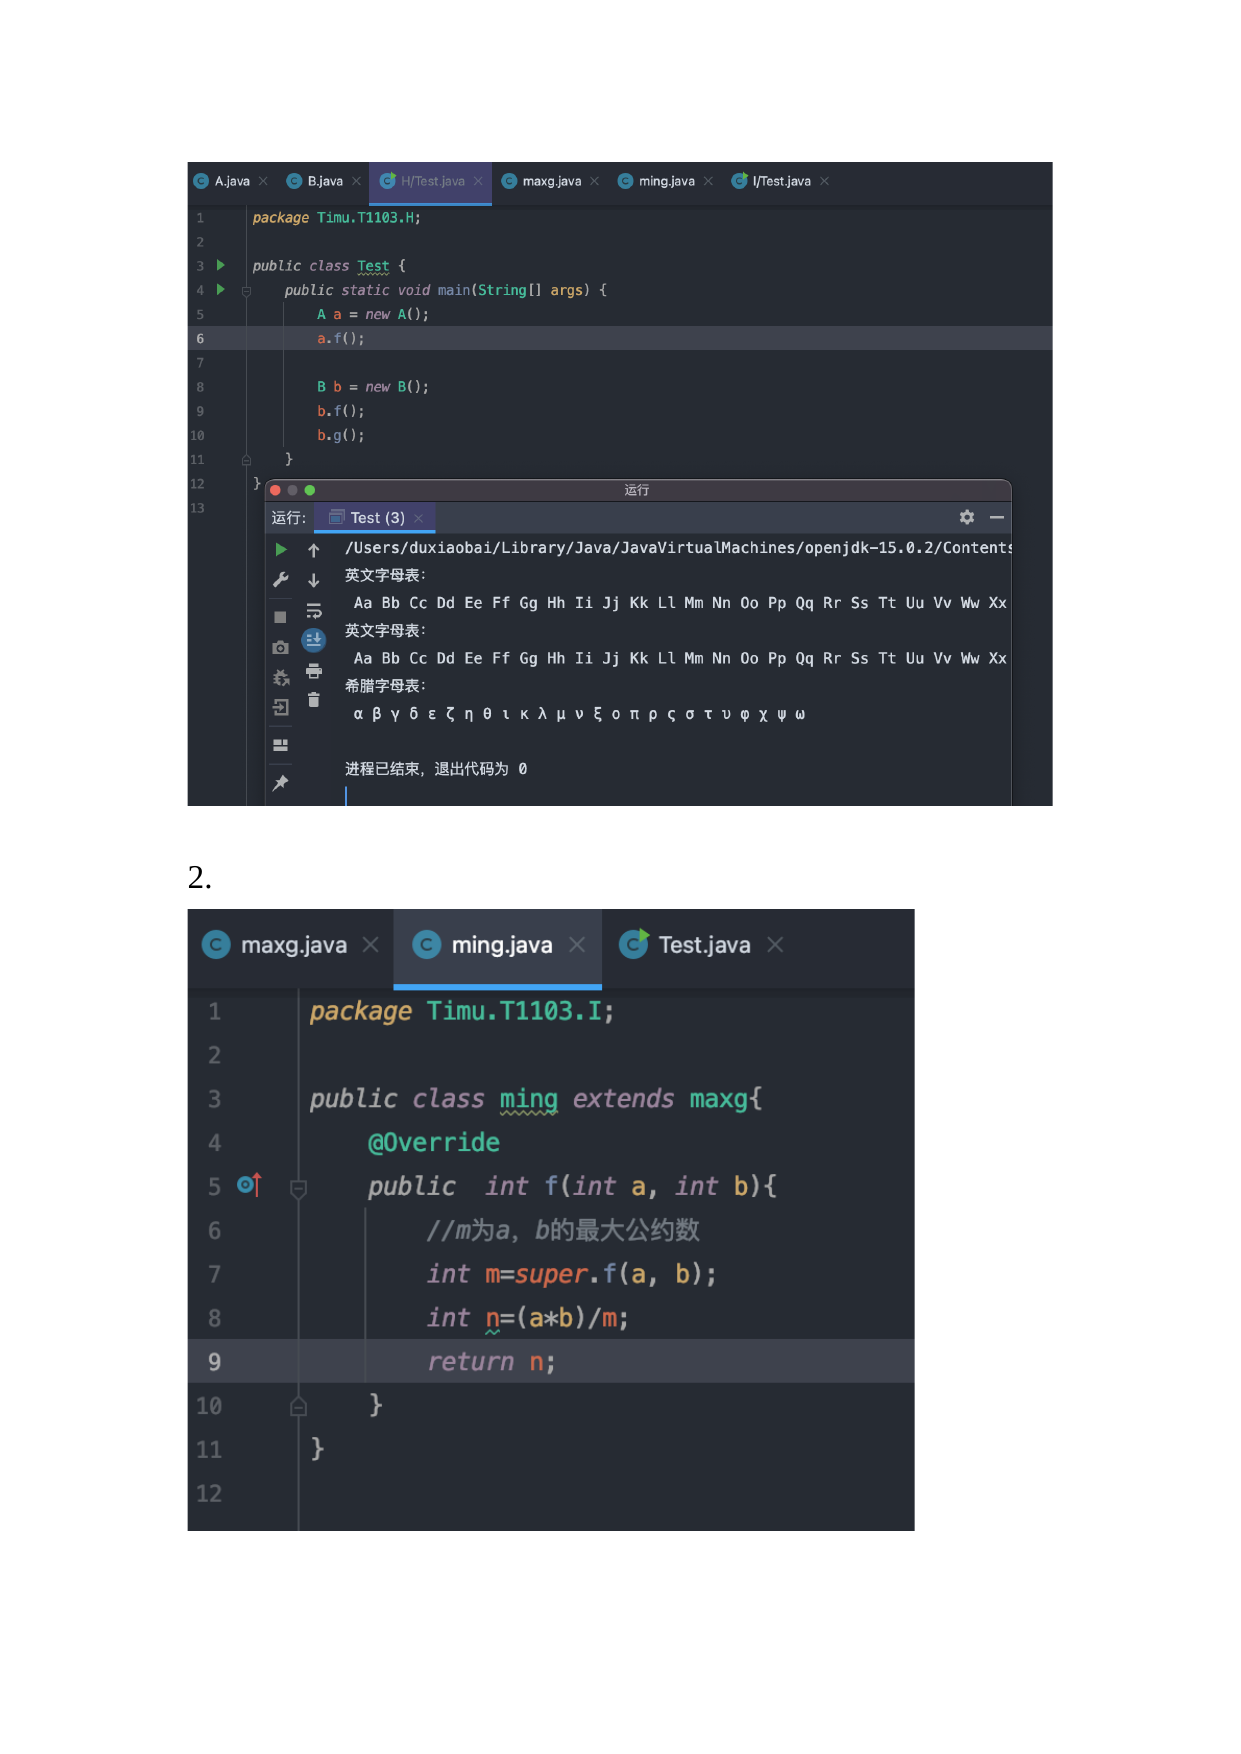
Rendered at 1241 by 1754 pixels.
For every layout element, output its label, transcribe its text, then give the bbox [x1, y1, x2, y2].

text 2. [187, 844, 1053, 909]
picture [187, 162, 1053, 806]
picture [187, 909, 915, 1531]
